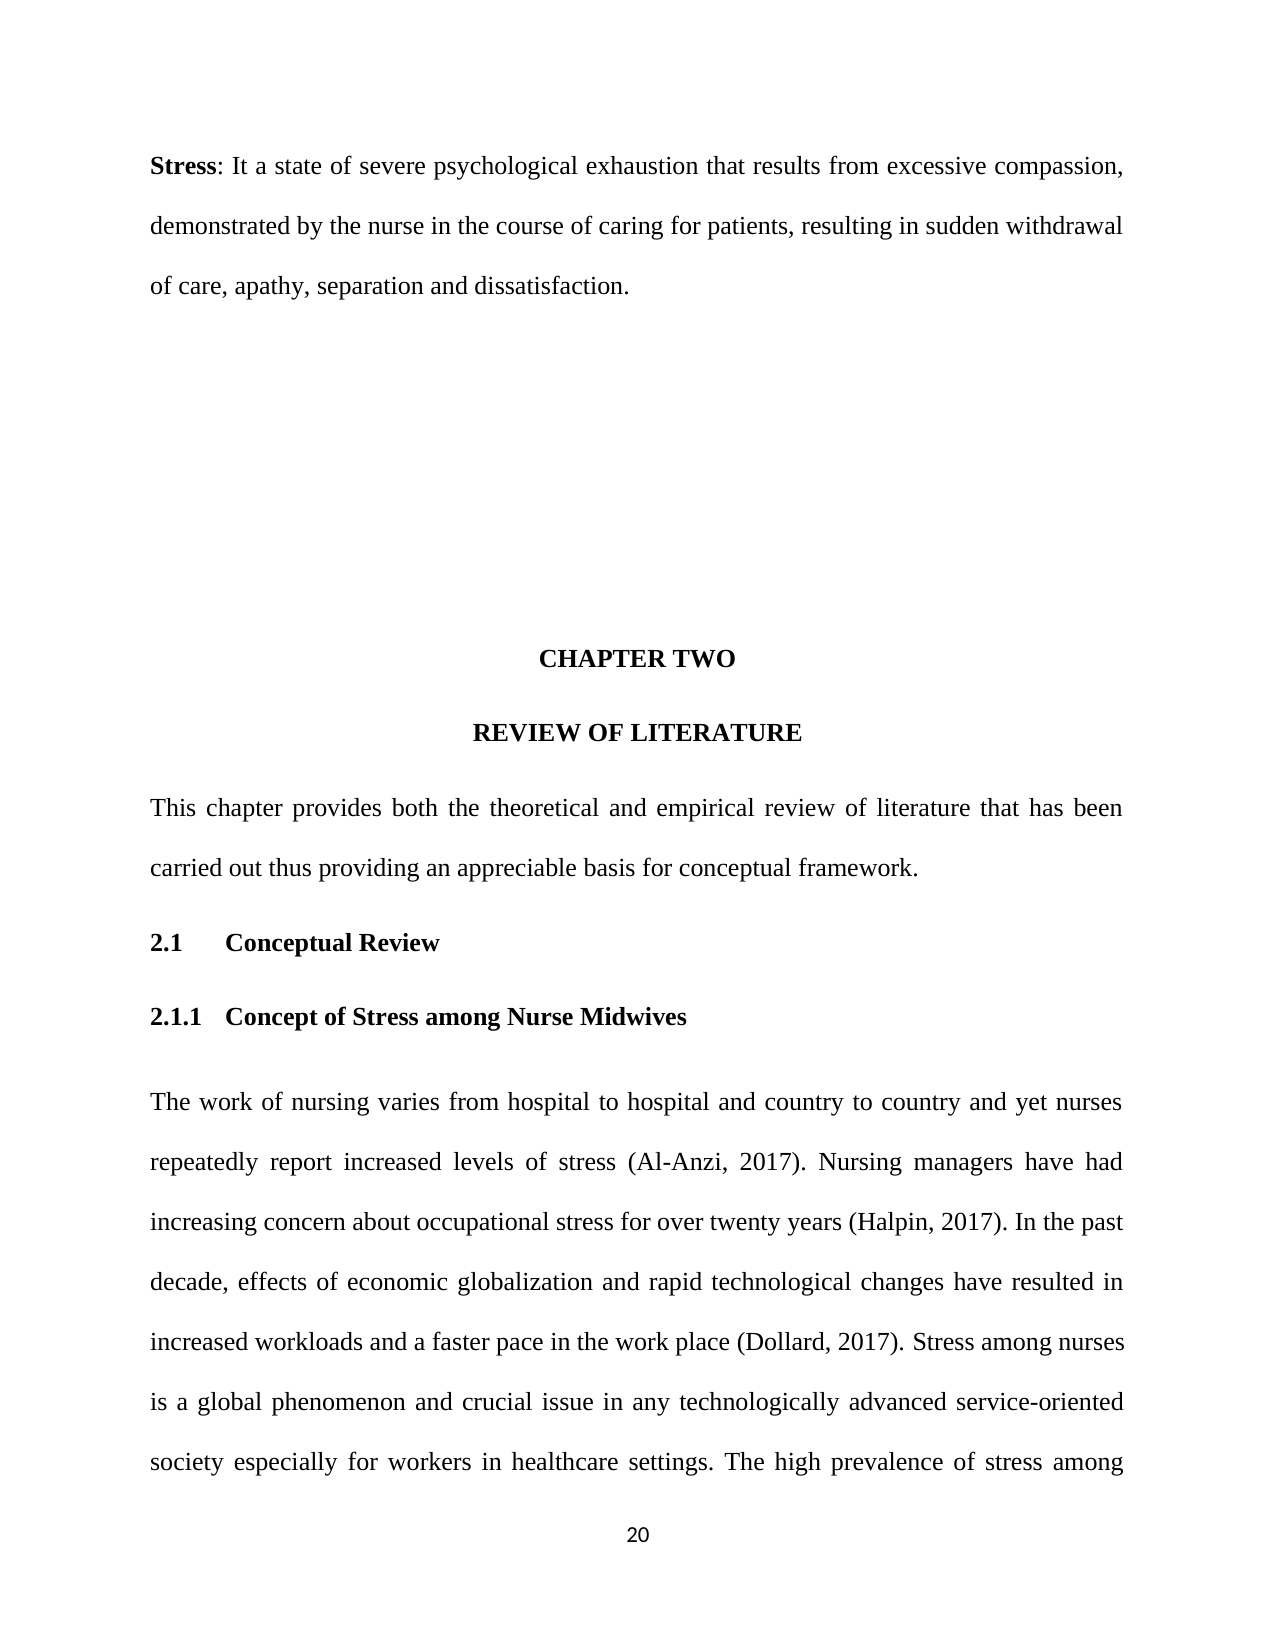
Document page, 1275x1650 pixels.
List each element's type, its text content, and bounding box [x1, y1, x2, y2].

text 2.1.1 Concept of Stress among Nurse Midwives [150, 1001, 1125, 1031]
text This chapter provides both the theoretical and empirical review of literature that has been carried out thus providing an appreciable basis for conceptual framework. [150, 792, 1125, 882]
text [150, 1086, 1125, 1476]
text Stress: It a state of severe psychological exhaustion that results from excessive compassion, demonstrated by the nurse in the course of caring for patients, resulting in sudden withdrawal of care, apathy, separation and dissatisfaction. [150, 150, 1125, 300]
text CHAPTER TWO [150, 643, 1125, 673]
text 2.1 Conceptual Review [150, 927, 1125, 957]
text REVIEW OF LITERATURE [150, 717, 1125, 747]
